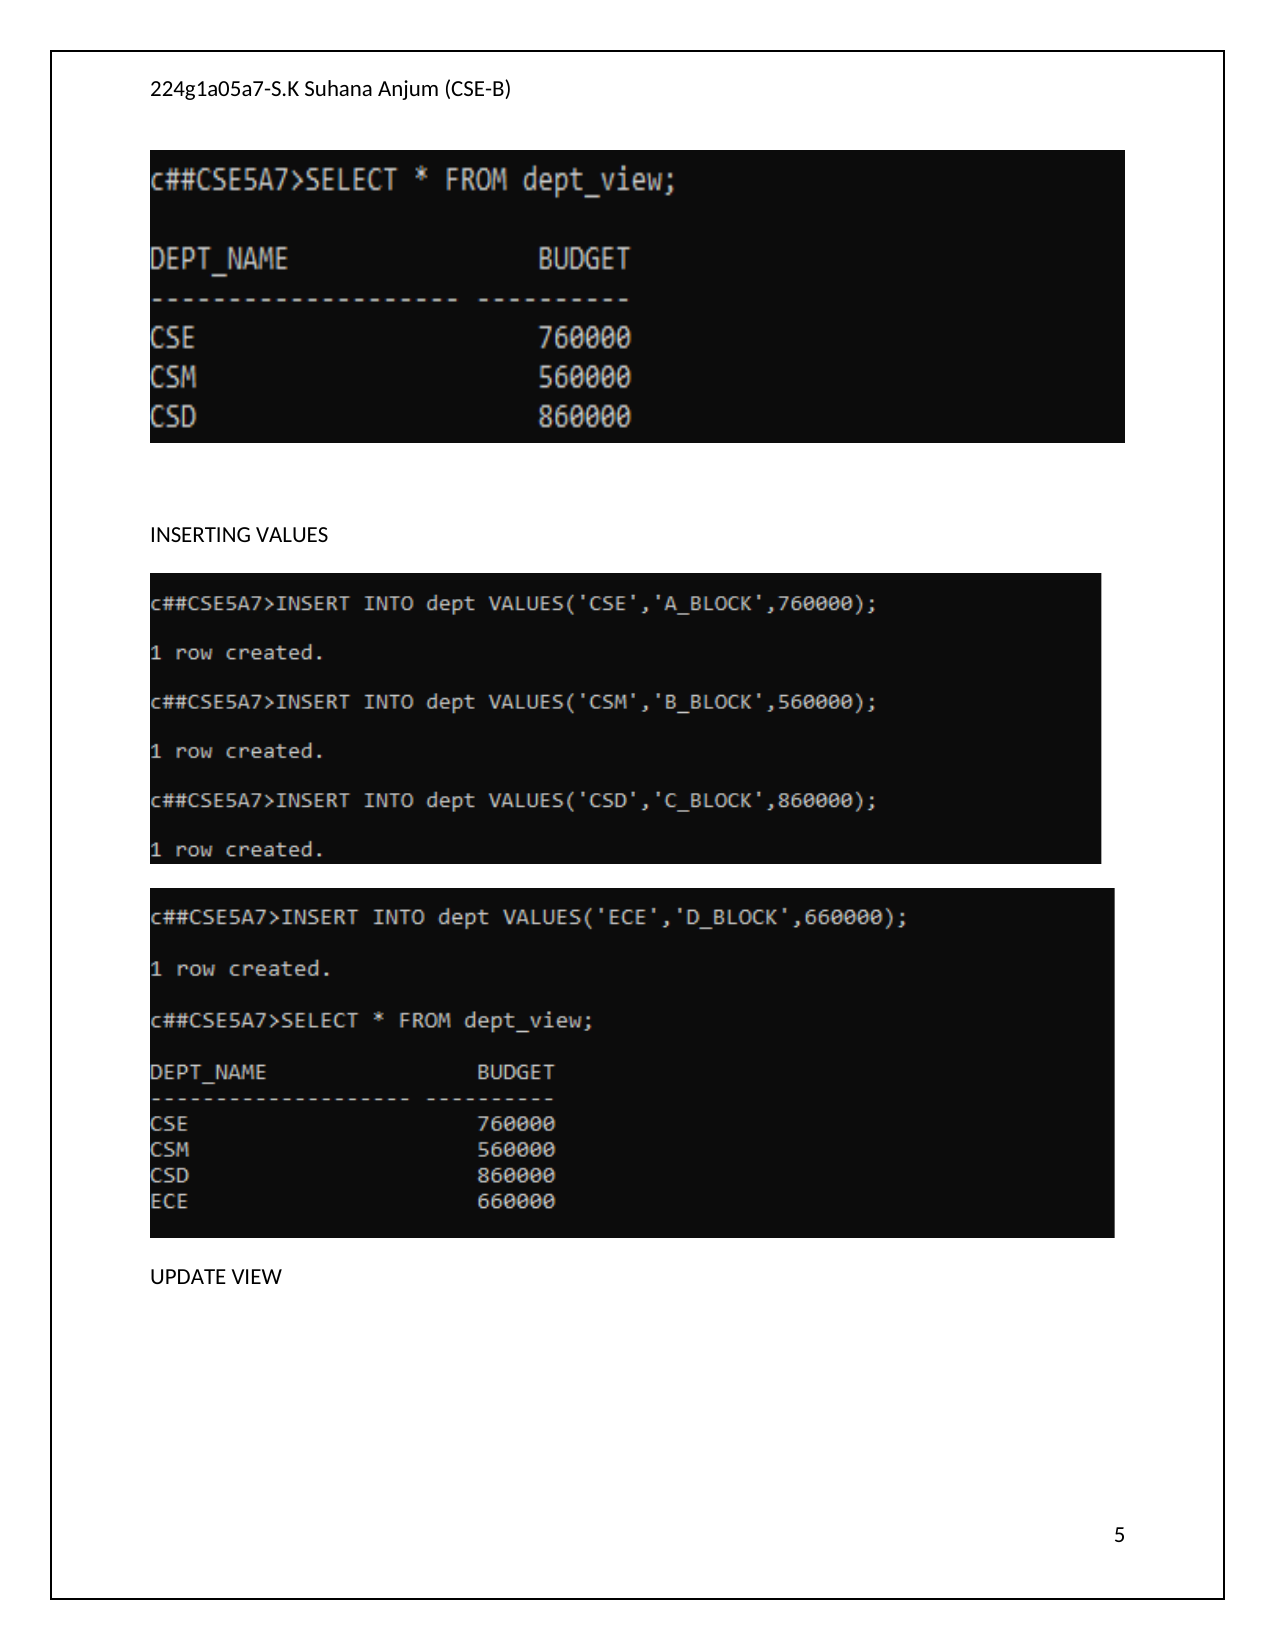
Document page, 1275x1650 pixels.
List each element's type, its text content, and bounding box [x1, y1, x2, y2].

picture [150, 150, 1125, 443]
picture [150, 888, 1115, 1238]
text UPDATE VIEW [150, 1262, 1125, 1290]
text INSERTING VALUES [150, 520, 1125, 548]
picture [150, 573, 1102, 864]
